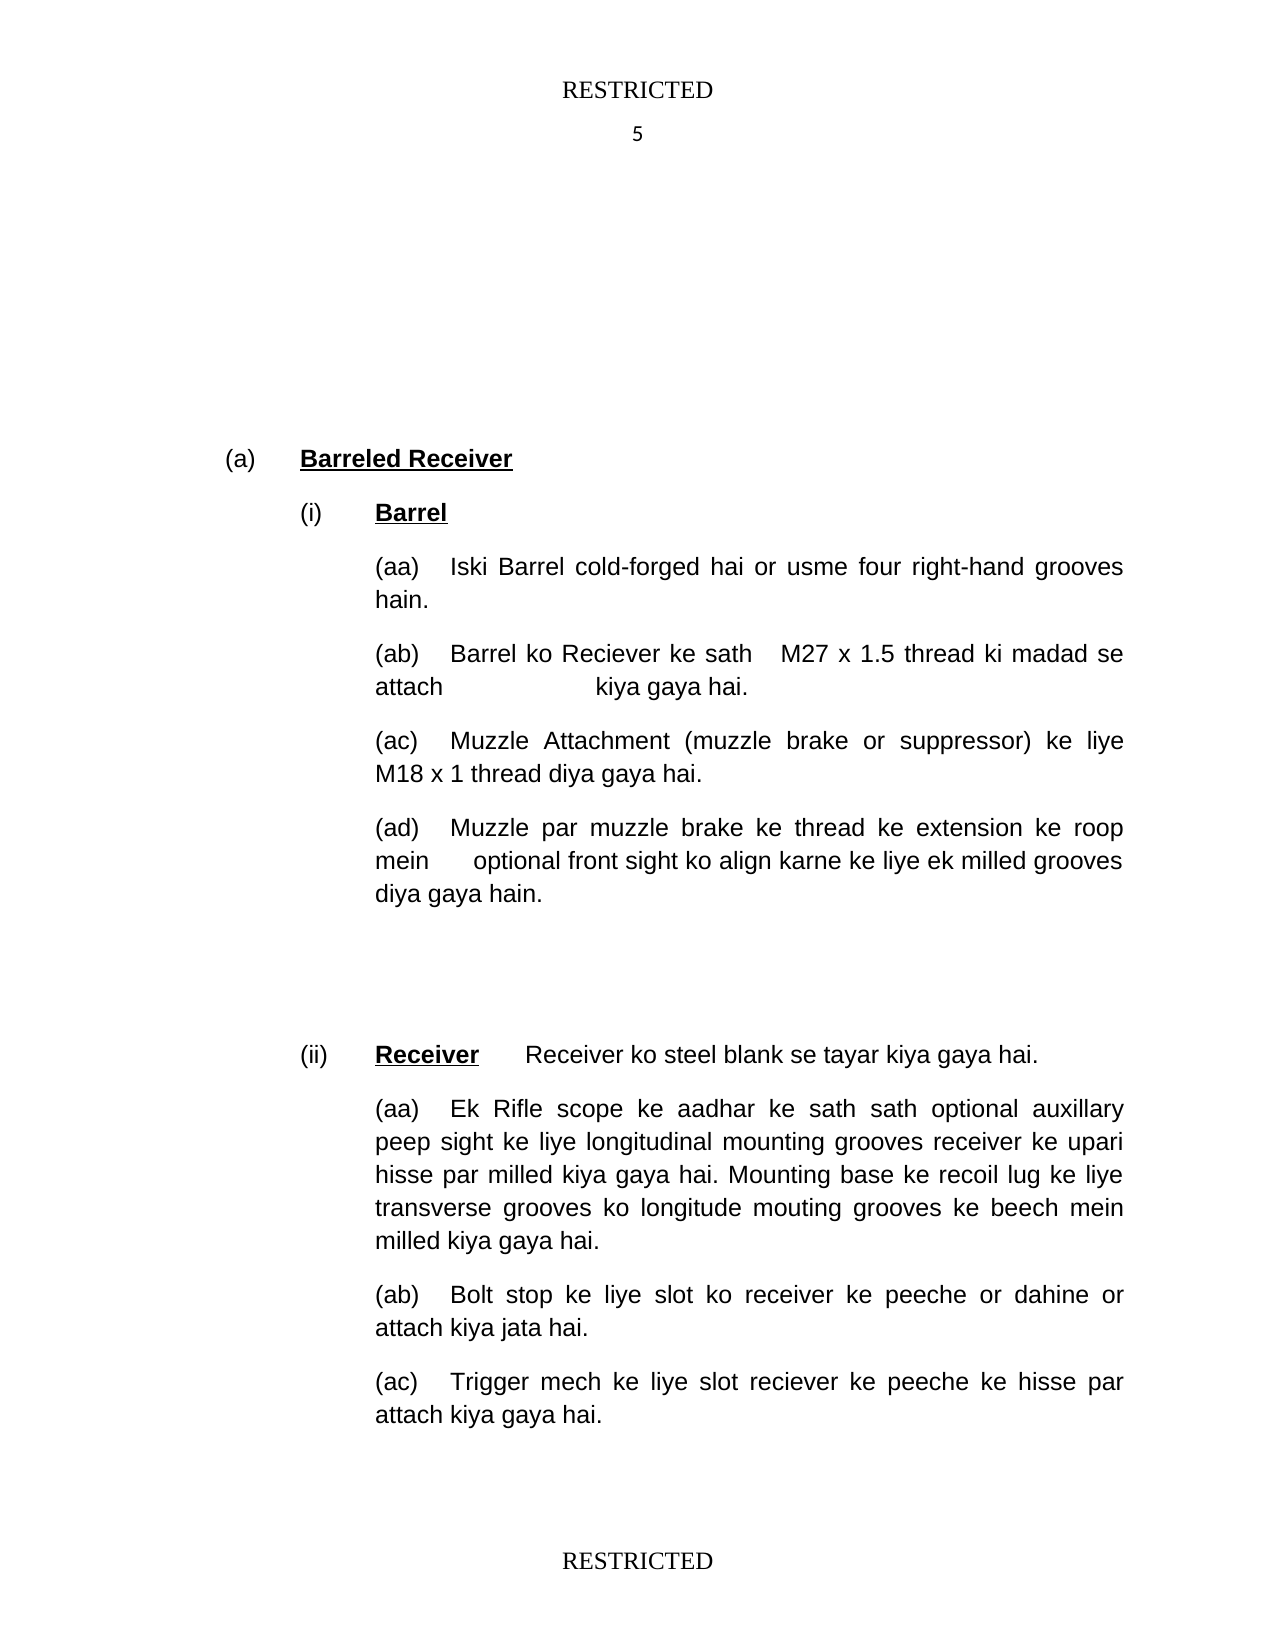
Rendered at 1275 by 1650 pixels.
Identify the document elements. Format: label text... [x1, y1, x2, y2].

text (ii) Receiver Receiver ko steel blank se tayar kiya gaya hai. [300, 1040, 1125, 1069]
text (ad) Muzzle par muzzle brake ke thread ke extension ke roop mein optional front sight ko align karne ke liye ek milled grooves diya gaya hain. [375, 813, 1125, 907]
text (aa) Iski Barrel cold-forged hai or usme four right-hand grooves hain. [375, 552, 1125, 614]
text (ab) Barrel ko Reciever ke sath M27 x 1.5 thread ki madad se attach kiya gaya hai. [366, 639, 1125, 701]
text (a) Barreled Receiver [150, 444, 1125, 473]
text (ac) Trigger mech ke liye slot reciever ke peeche ke hisse par attach kiya gaya hai. [375, 1367, 1125, 1429]
text (ab) Bolt stop ke liye slot ko receiver ke peeche or dahine or attach kiya jata hai. [375, 1280, 1125, 1342]
text (ac) Muzzle Attachment (muzzle brake or suppressor) ke liye M18 x 1 thread diya gaya hai. [375, 726, 1125, 788]
text (aa) Ek Rifle scope ke aadhar ke sath sath optional auxillary peep sight ke liye longitudinal mounting grooves receiver ke upari hisse par milled kiya gaya hai. Mounting base ke recoil lug ke liye transverse grooves ko longitude mouting grooves ke beech mein milled kiya gaya hai. [375, 1094, 1125, 1255]
text (i) Barrel [300, 498, 1125, 527]
